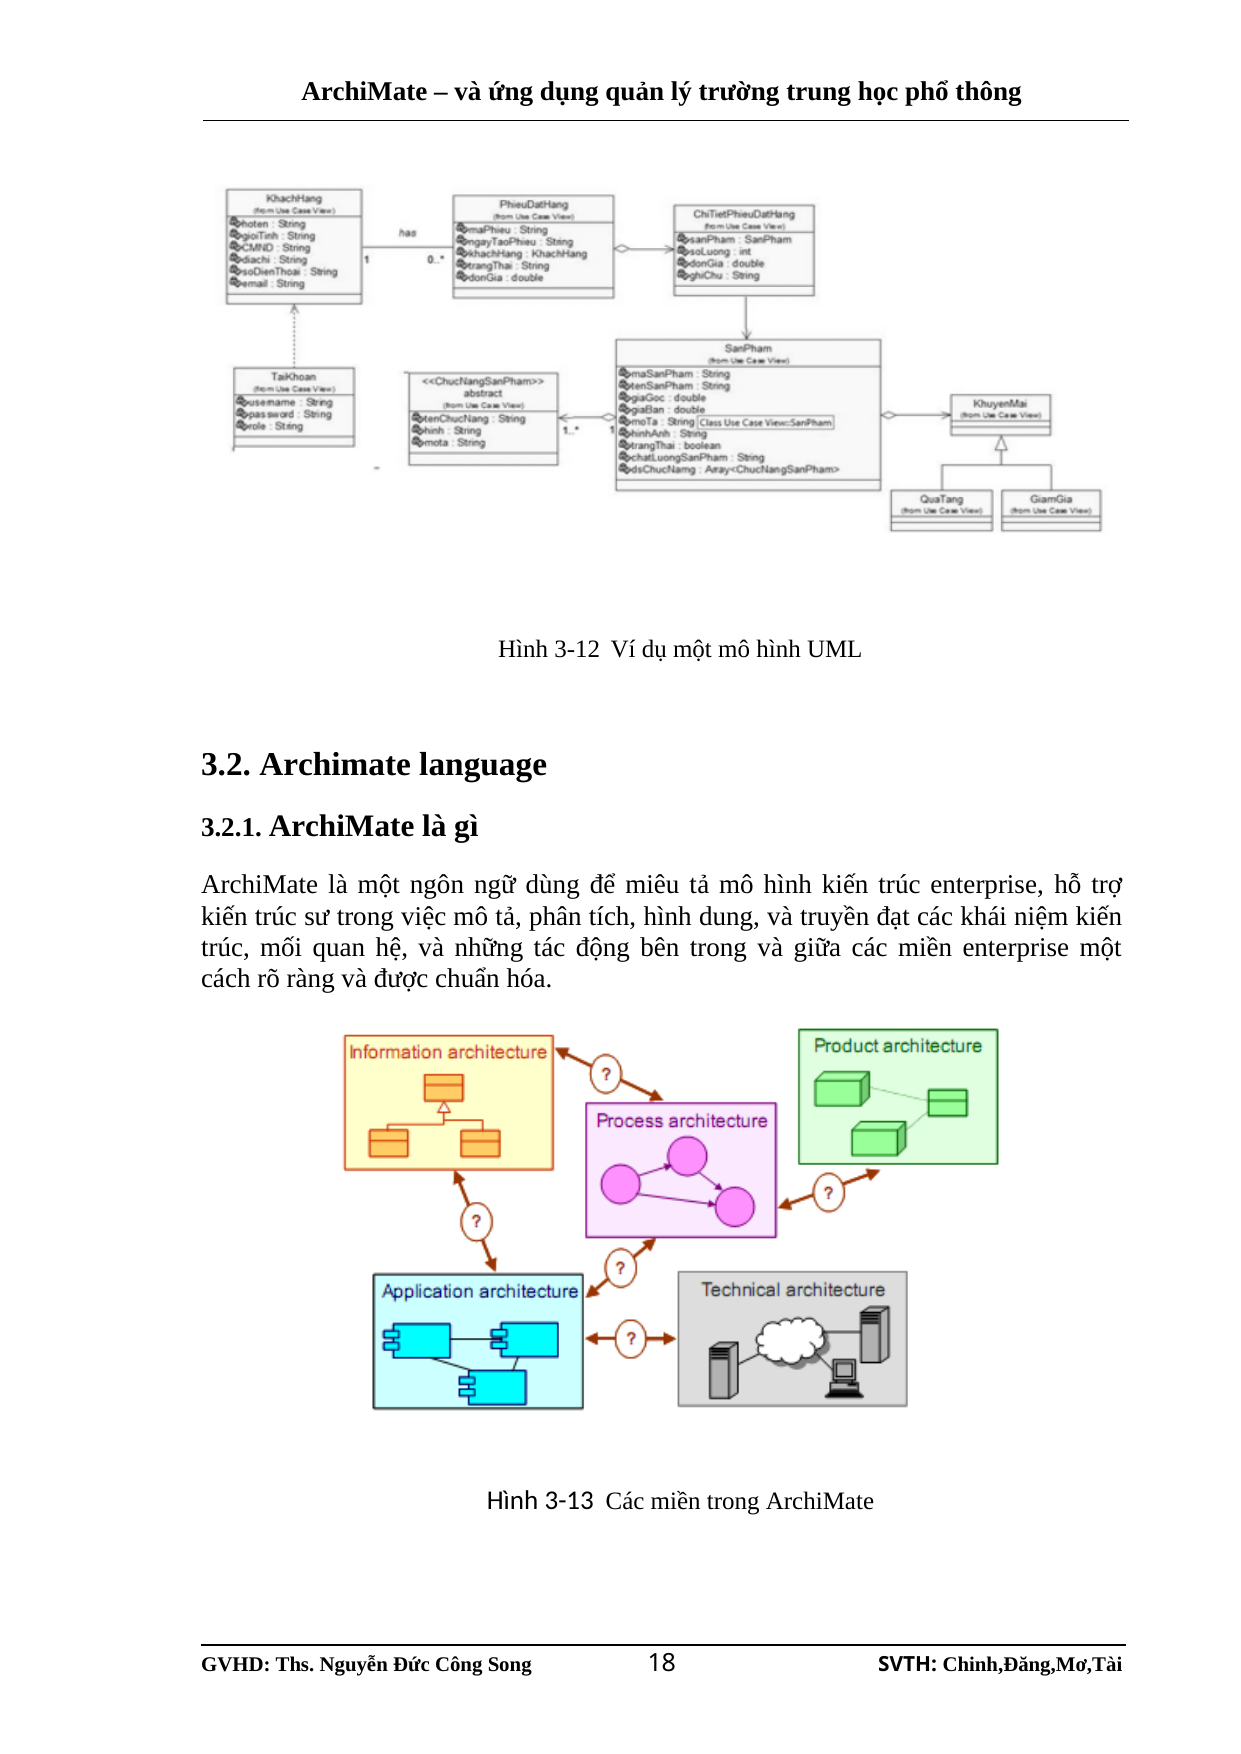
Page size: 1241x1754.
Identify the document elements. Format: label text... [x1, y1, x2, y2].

text Ví dụ một mô hình UML [238, 634, 1122, 663]
list Archimate language [201, 744, 1122, 783]
picture [318, 1018, 1005, 1459]
text ArchiMate là một ngôn ngữ dùng để miêu tả mô hình kiến trúc enterprise, hỗ trợ kiến trúc sư trong việc mô tả, phân tích, hình dung, và truyền đạt các khái niệm kiến trúc, mối quan hệ, và những tác động bên trong và giữa các miền enterprise một cách rõ ràng và được chuẩn hóa. [201, 869, 1122, 993]
text Các miền trong ArchiMate [238, 1483, 1122, 1516]
list ArchiMate là gì [201, 808, 1122, 844]
